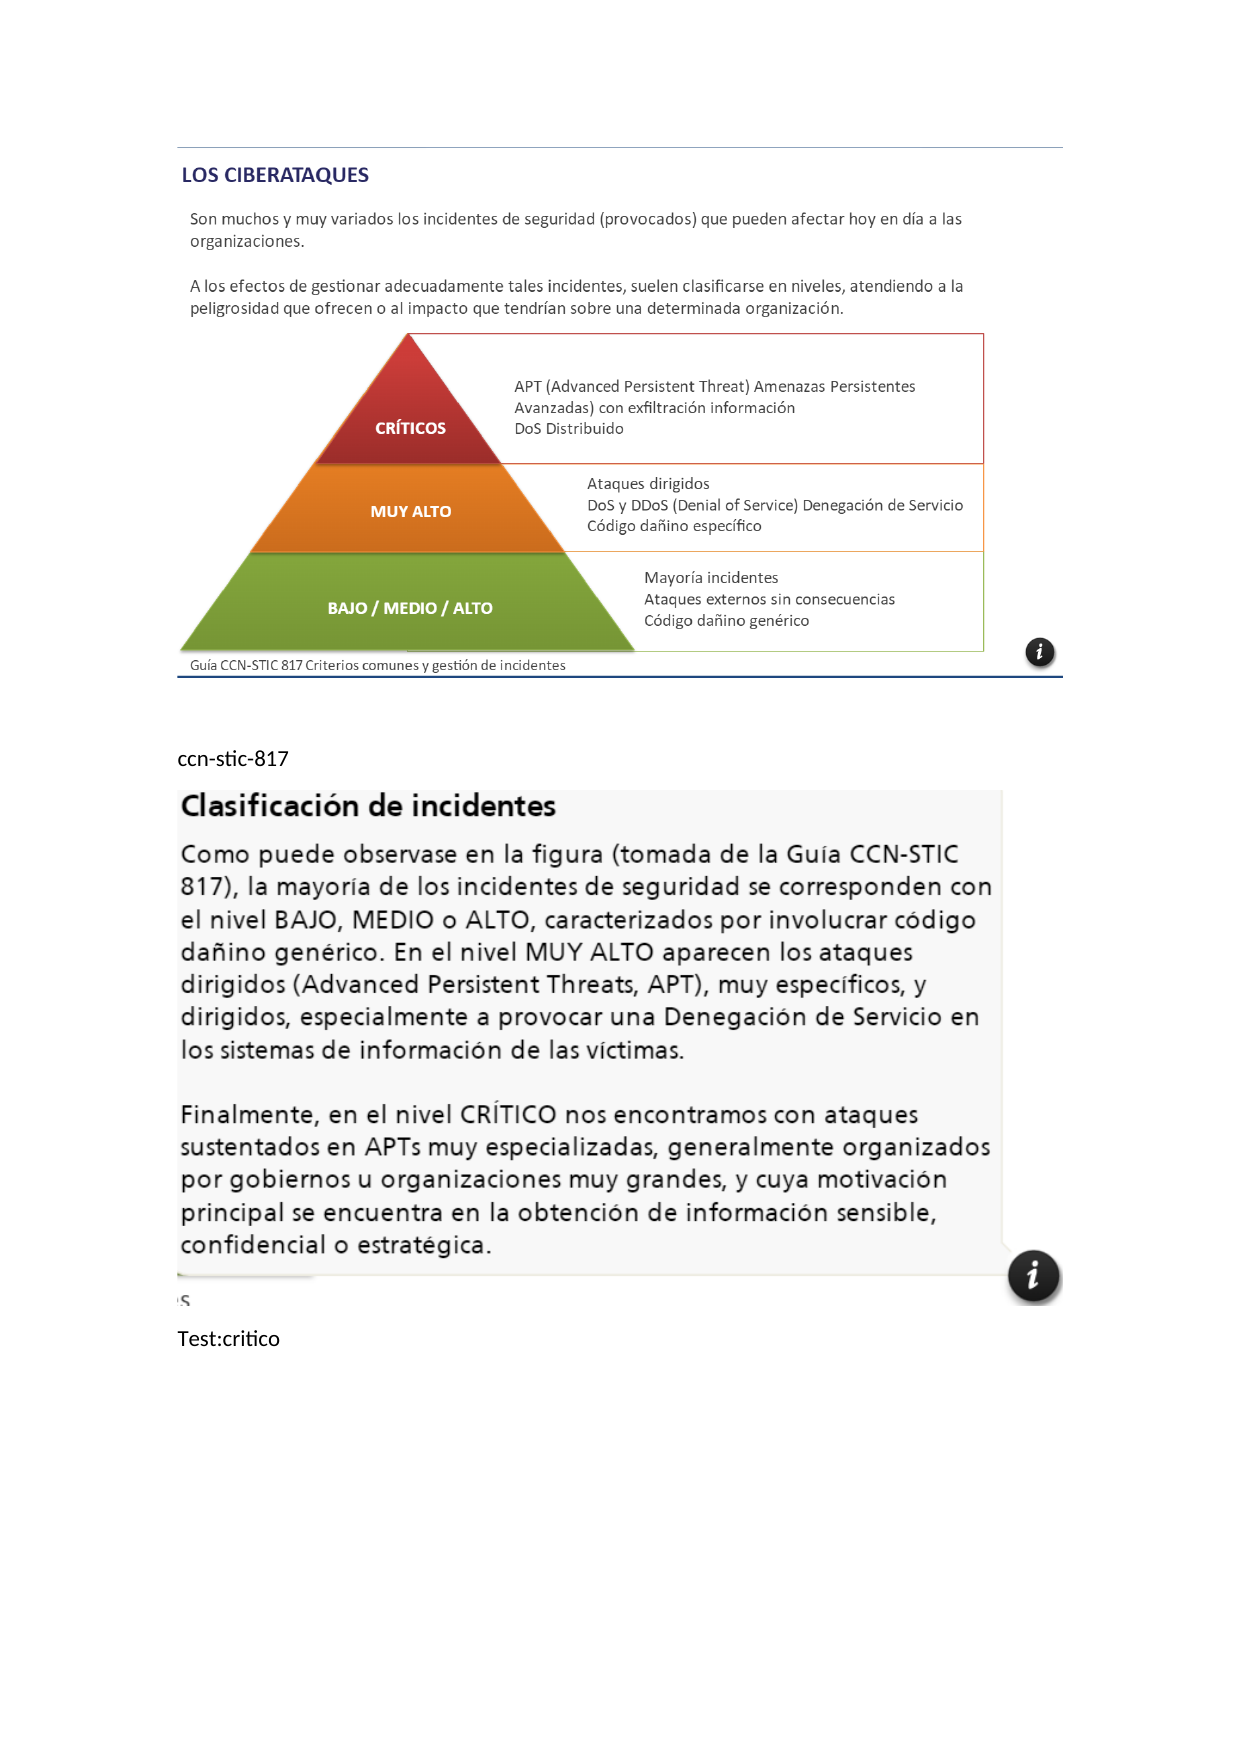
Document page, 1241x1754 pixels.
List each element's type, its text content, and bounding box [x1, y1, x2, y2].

text ccn-stic-817 [177, 744, 1063, 772]
text Test:critico [177, 1324, 1063, 1352]
picture [177, 790, 1063, 1306]
picture [177, 147, 1063, 678]
